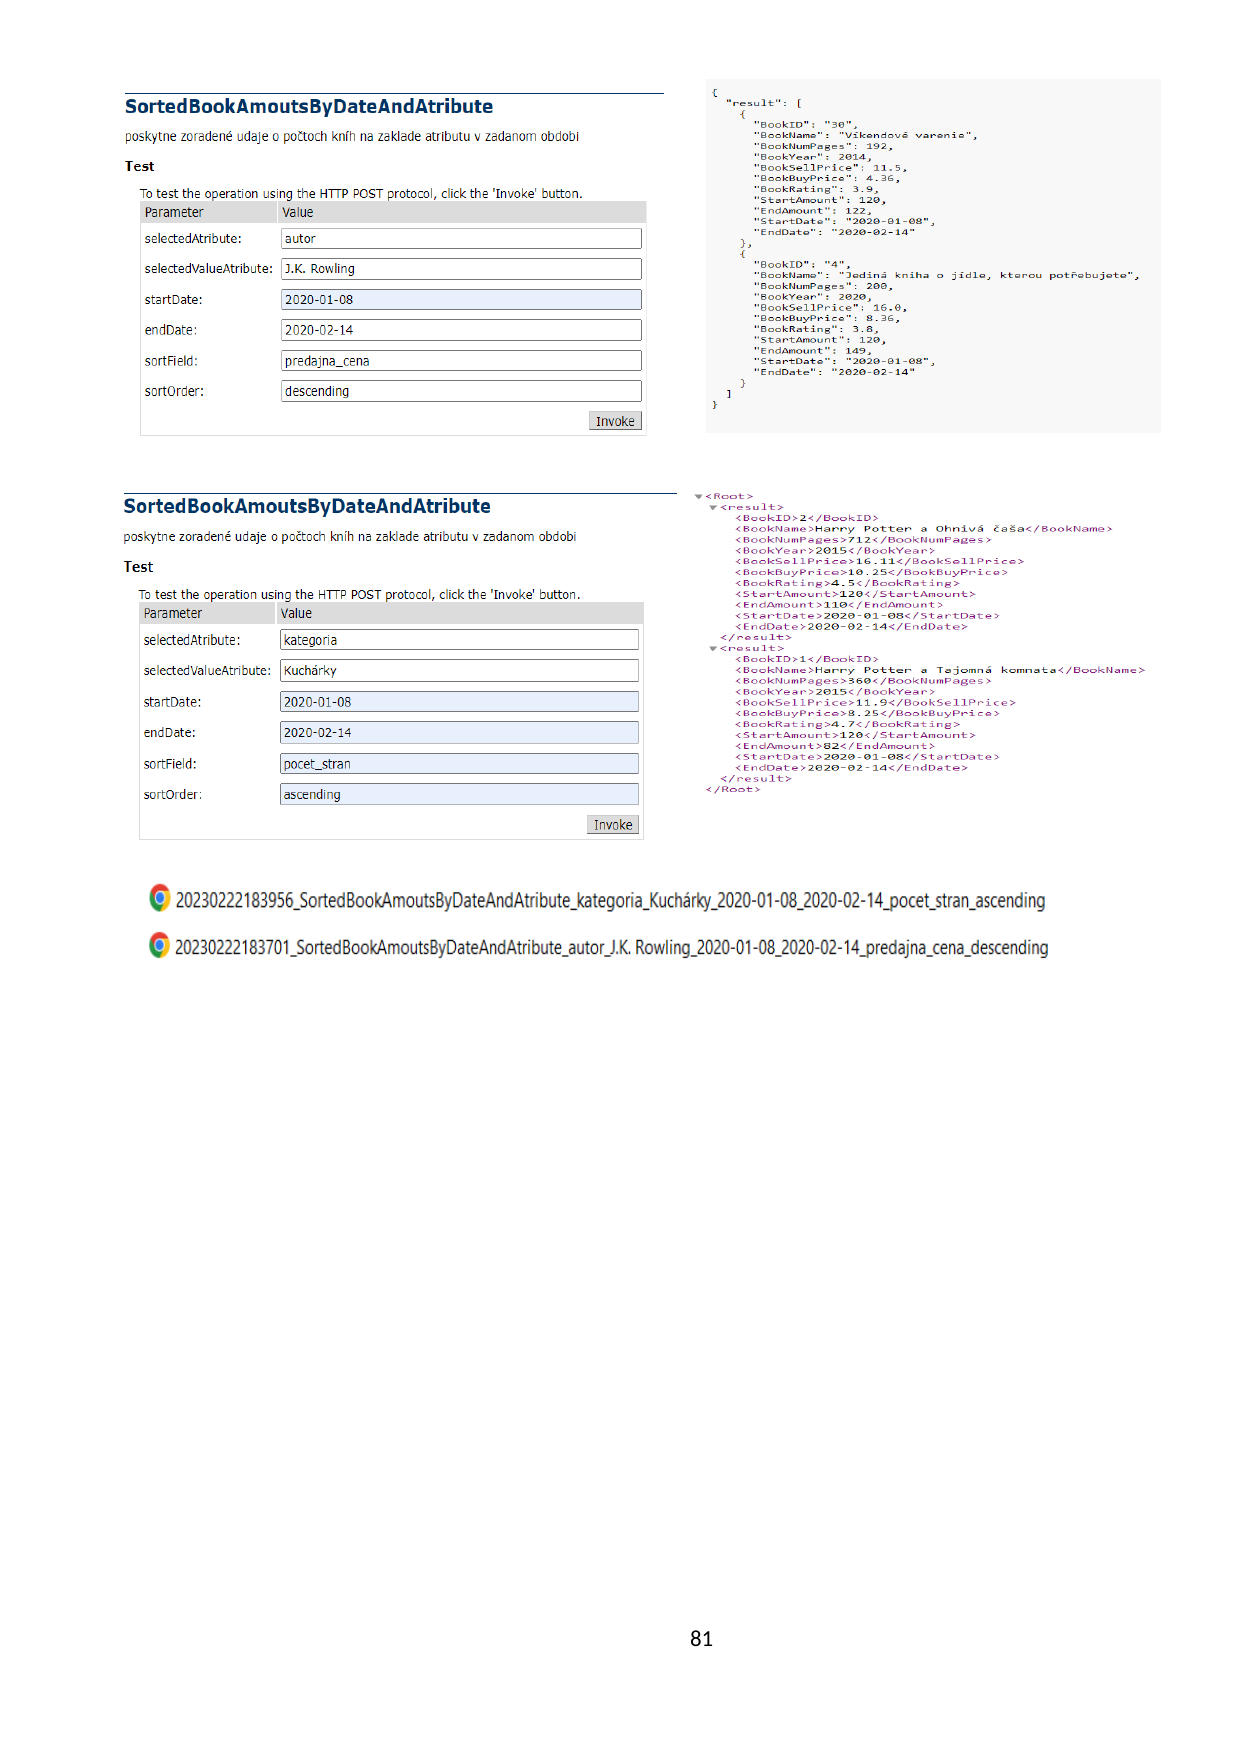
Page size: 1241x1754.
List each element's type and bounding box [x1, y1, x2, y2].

picture [692, 481, 1173, 828]
picture [138, 927, 1055, 962]
picture [706, 79, 1161, 433]
picture [116, 474, 677, 854]
picture [136, 880, 1052, 913]
picture [118, 81, 664, 450]
